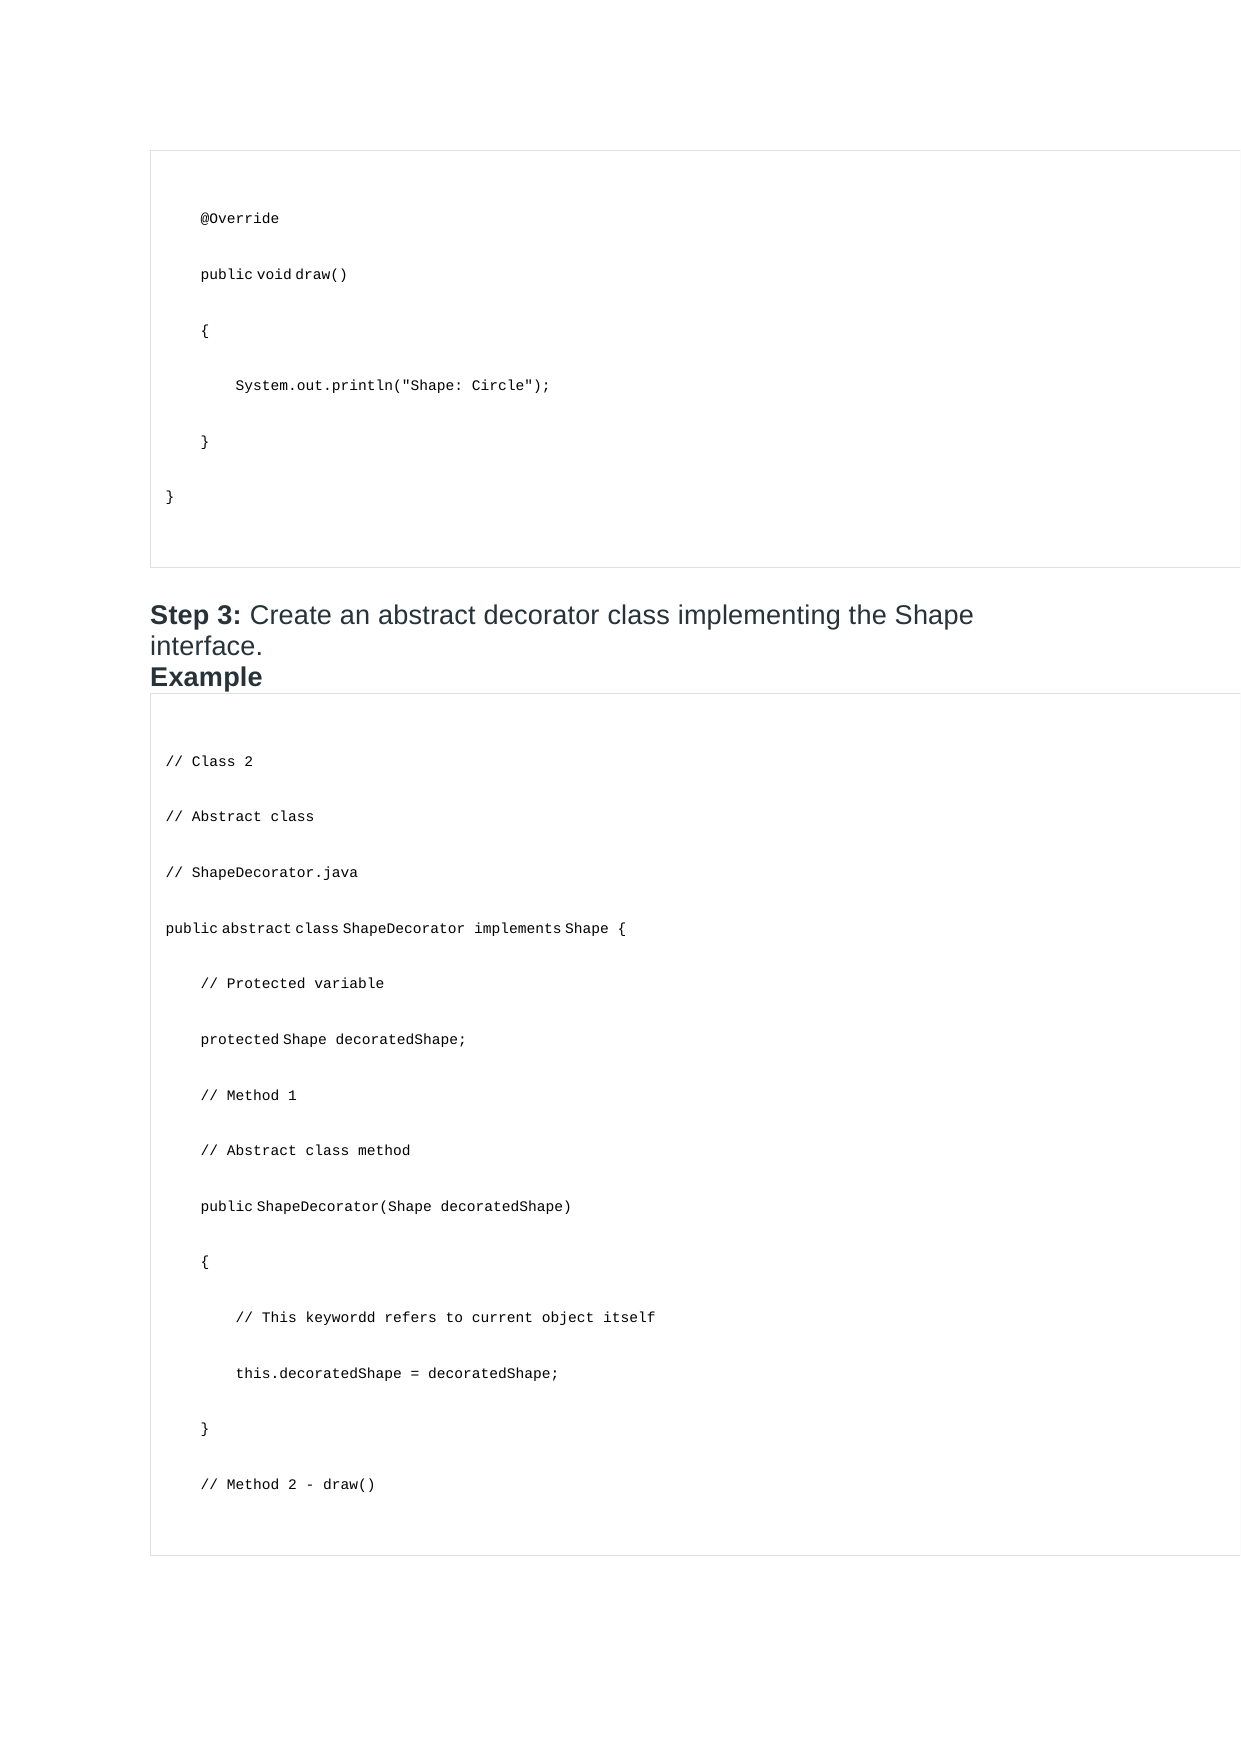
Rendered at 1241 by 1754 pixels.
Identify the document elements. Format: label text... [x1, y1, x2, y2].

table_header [151, 151, 1240, 567]
text Example [150, 661, 1090, 693]
text Step 3: Create an abstract decorator class implementing the Shape interface. [150, 568, 1090, 661]
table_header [151, 694, 1240, 1555]
